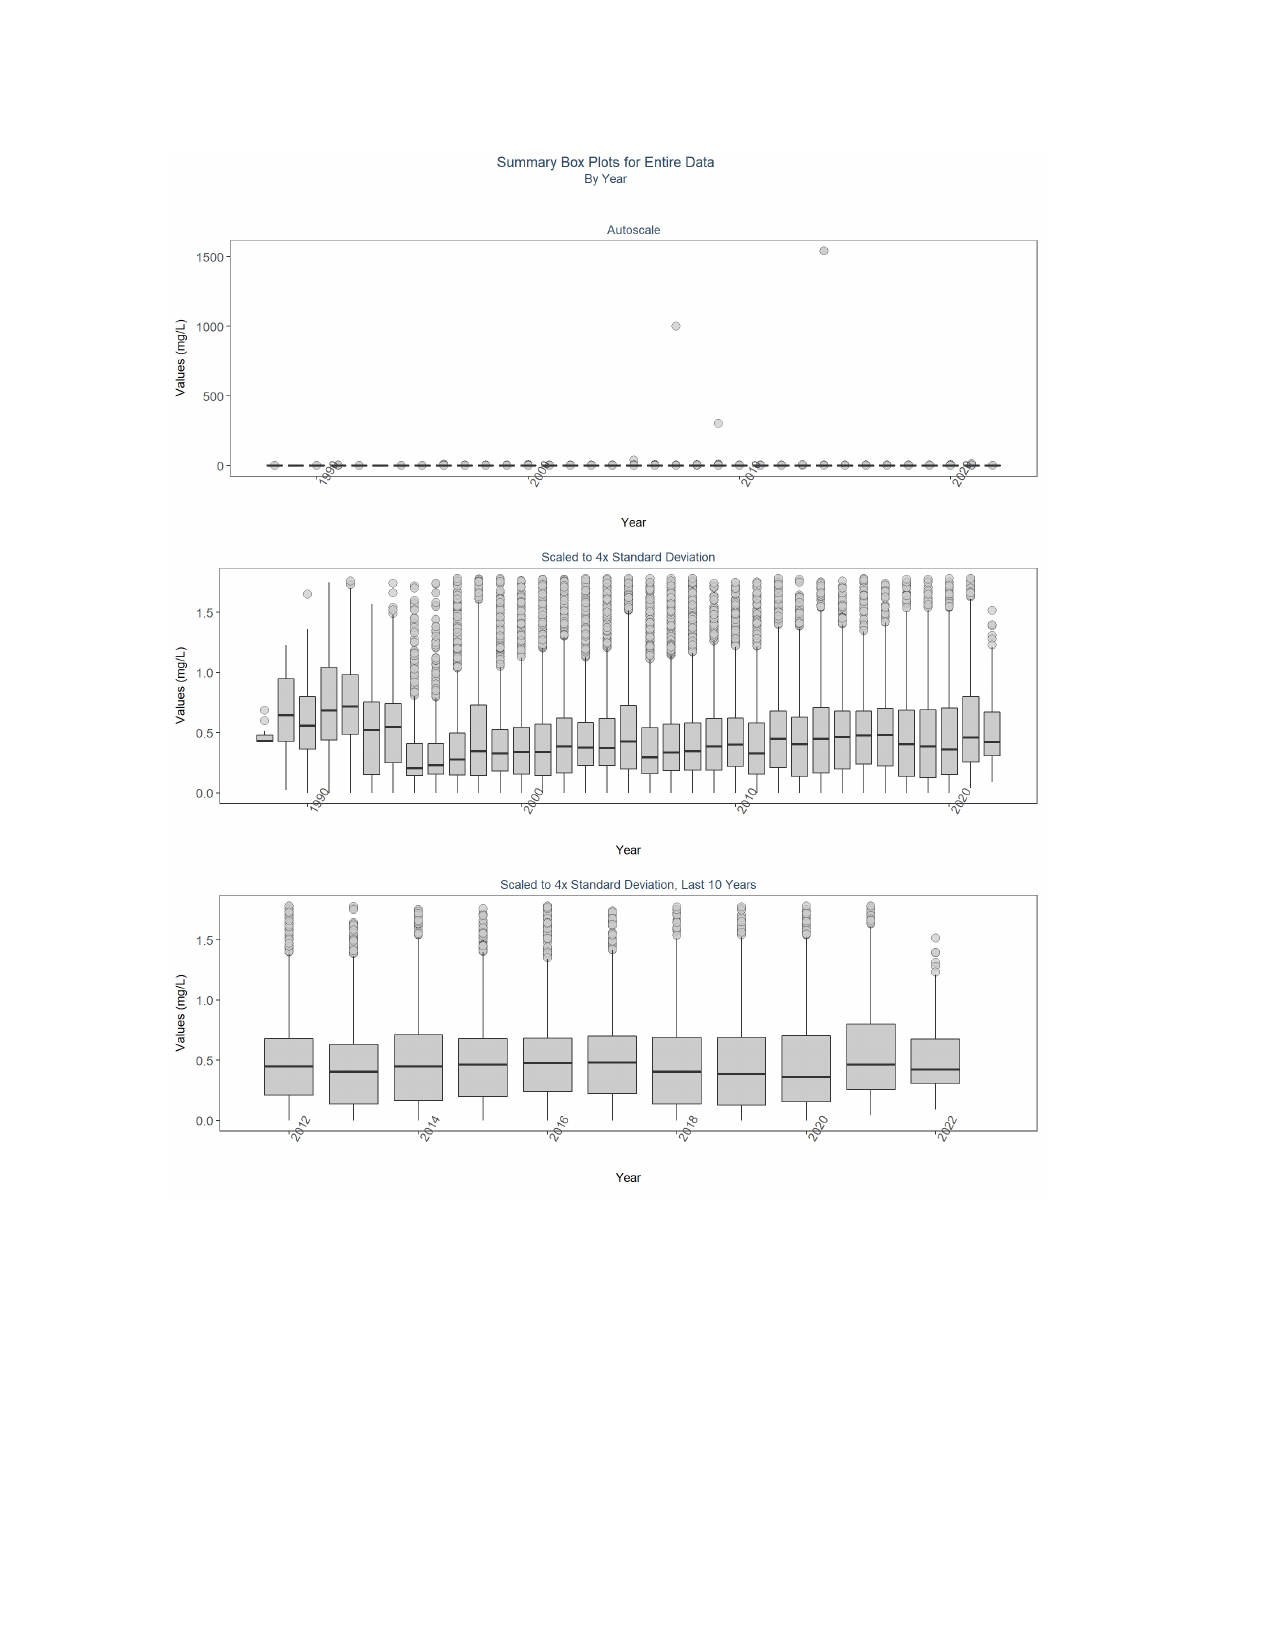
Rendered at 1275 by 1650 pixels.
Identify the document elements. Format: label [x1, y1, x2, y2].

picture [168, 150, 1044, 1200]
